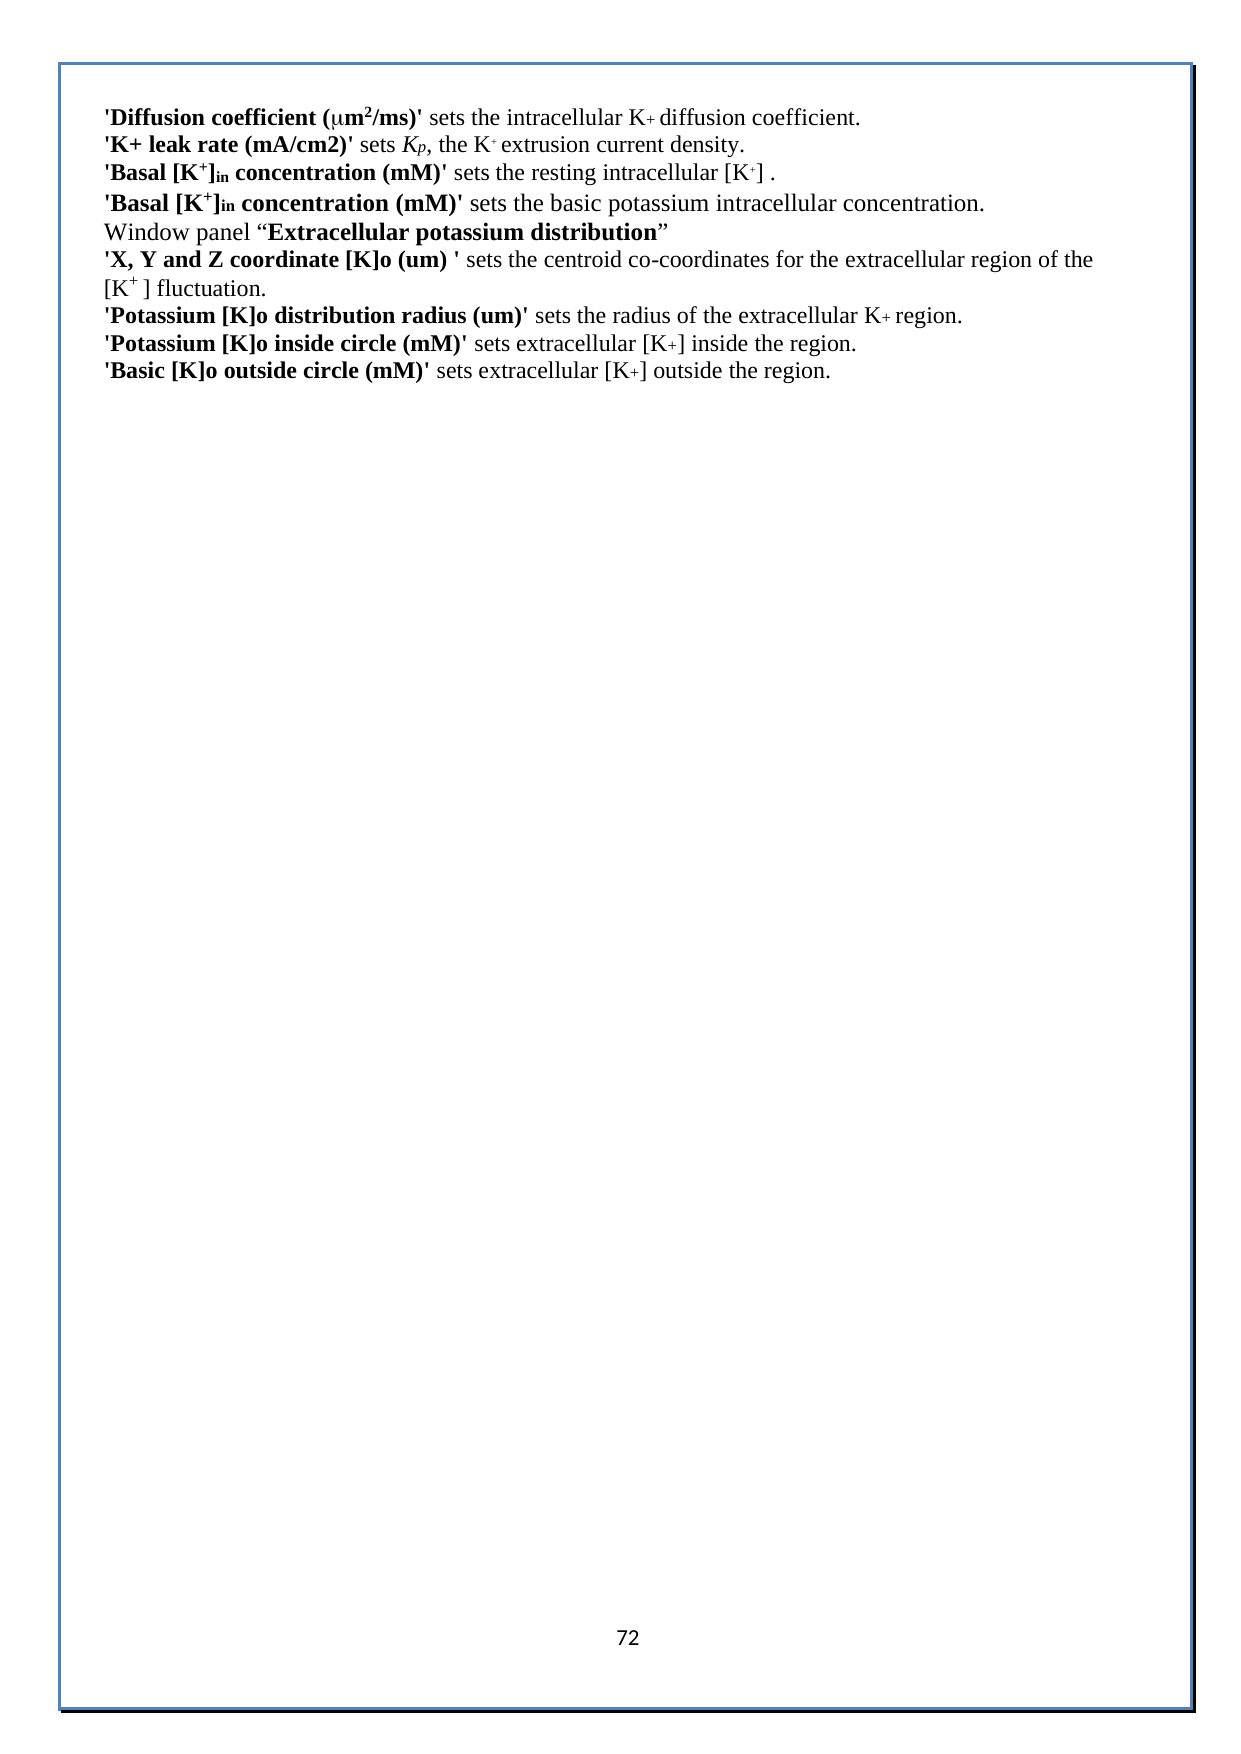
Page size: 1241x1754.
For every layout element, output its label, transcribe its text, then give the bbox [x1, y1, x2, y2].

text 'Diffusion coefficient (m2/ms)' sets the intracellular K+ diffusion coefficient. 'K+ leak rate (mA/cm2)' sets Kp, the K+ extrusion current density. [103, 104, 865, 158]
text 'Basal [K+]in concentration (mM)' sets the basic potassium intracellular concentration. [103, 187, 1154, 217]
text Window panel “Extracellular potassium distribution” [103, 217, 1154, 245]
text 'X, Y and Z coordinate [K]o (um) ' sets the centroid co-coordinates for the extracellular region of the [K+ ] fluctuation. [103, 248, 1097, 302]
text 'Potassium [K]o distribution radius (um)' sets the radius of the extracellular K+ region. 'Potassium [K]o inside circle (mM)' sets extracellular [K+] inside the region. [103, 302, 967, 357]
text 'Basal [K+]in concentration (mM)' sets the resting intracellular [K+] . [103, 158, 1154, 186]
text 'Basic [K]o outside circle (mM)' sets extracellular [K+] outside the region. [103, 357, 1154, 384]
